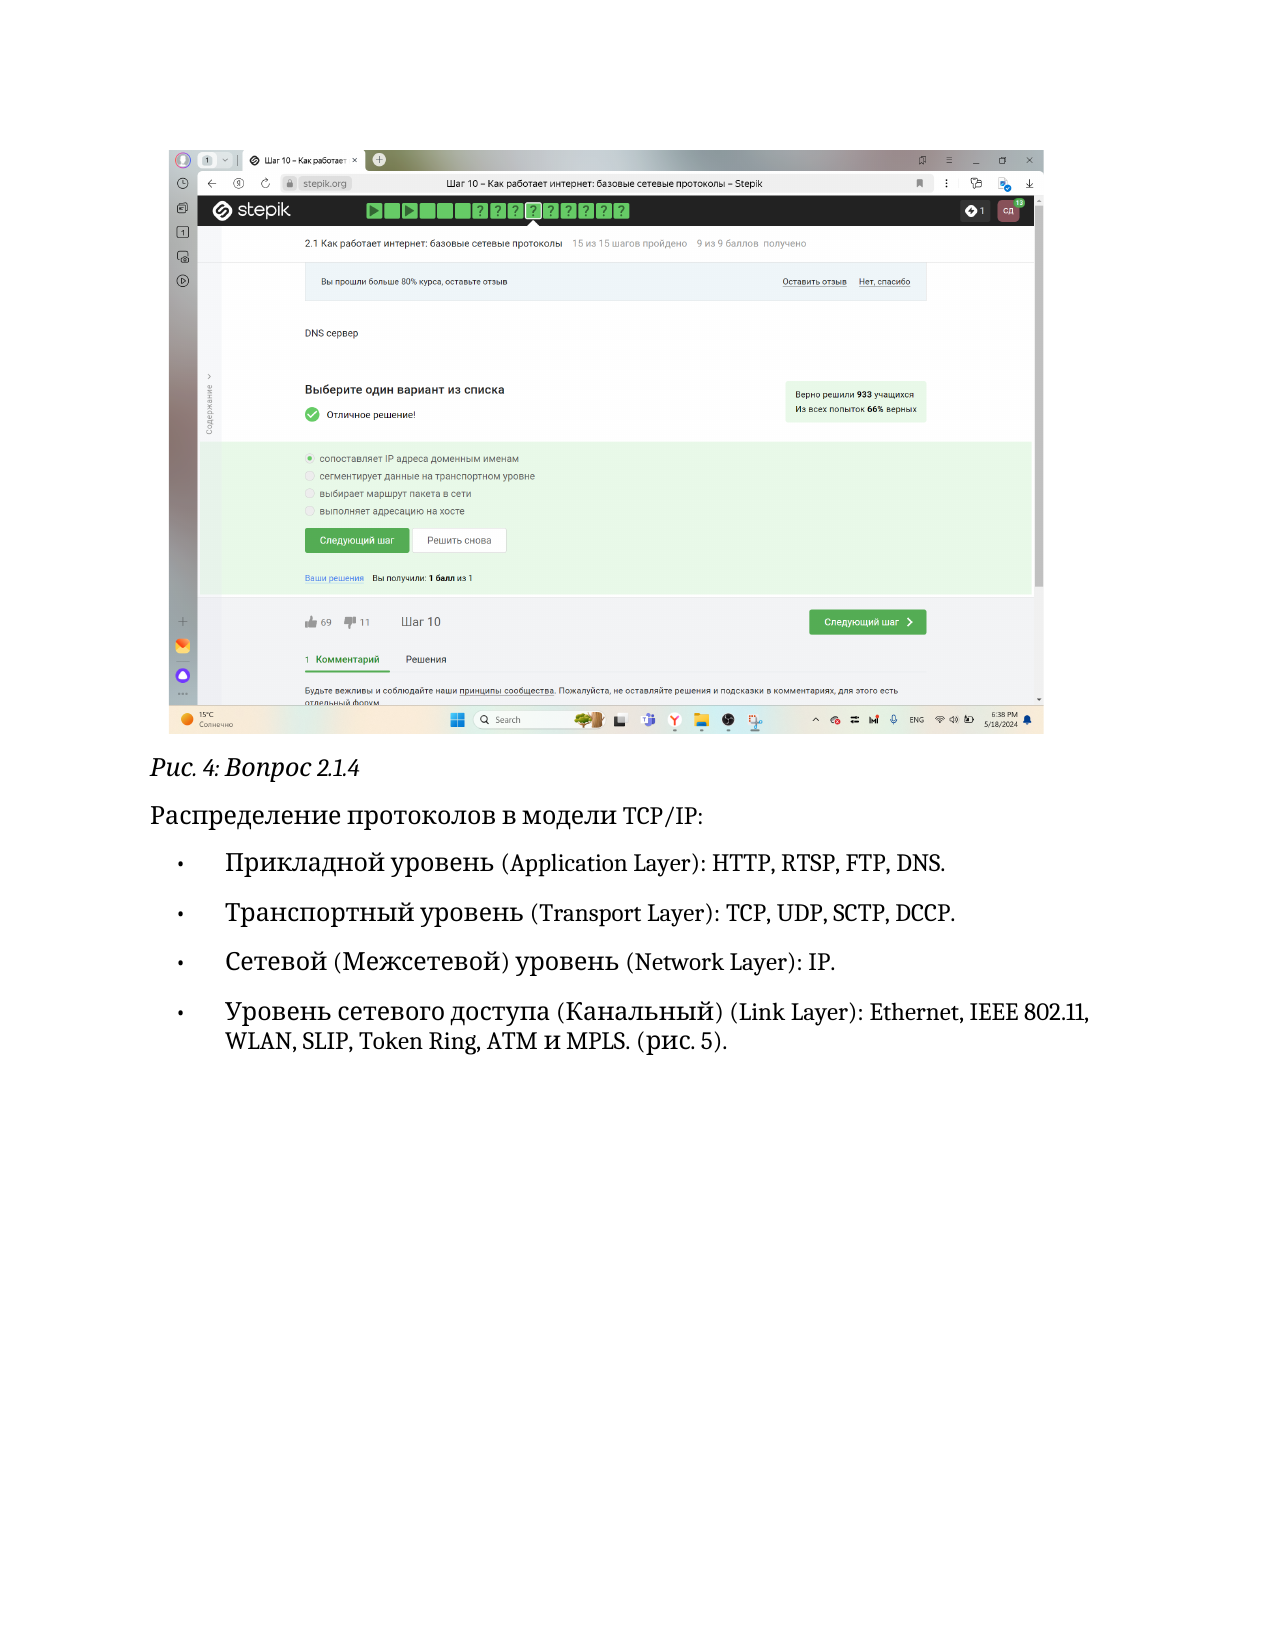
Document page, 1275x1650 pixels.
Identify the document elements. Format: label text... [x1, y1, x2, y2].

list Прикладной уровень (Application Layer): HTTP, RTSP, FTP, DNS. [175, 849, 1125, 878]
picture [168, 150, 1044, 734]
text Рис. 4: Вопрос 2.1.4 [150, 754, 1125, 783]
list Транспортный уровень (Transport Layer): TCP, UDP, SCTP, DCCP. [175, 899, 1125, 927]
text Распределение протоколов в модели TCP/IP: [150, 802, 1125, 830]
list Сетевой (Межсетевой) уровень (Network Layer): IP. [175, 948, 1125, 977]
list Уровень сетевого доступа (Канальный) (Link Layer): Ethernet, IEEE 802.11, WLAN, SLIP, Token Ring, ATM и MPLS. (рис. 5). [175, 998, 1125, 1055]
